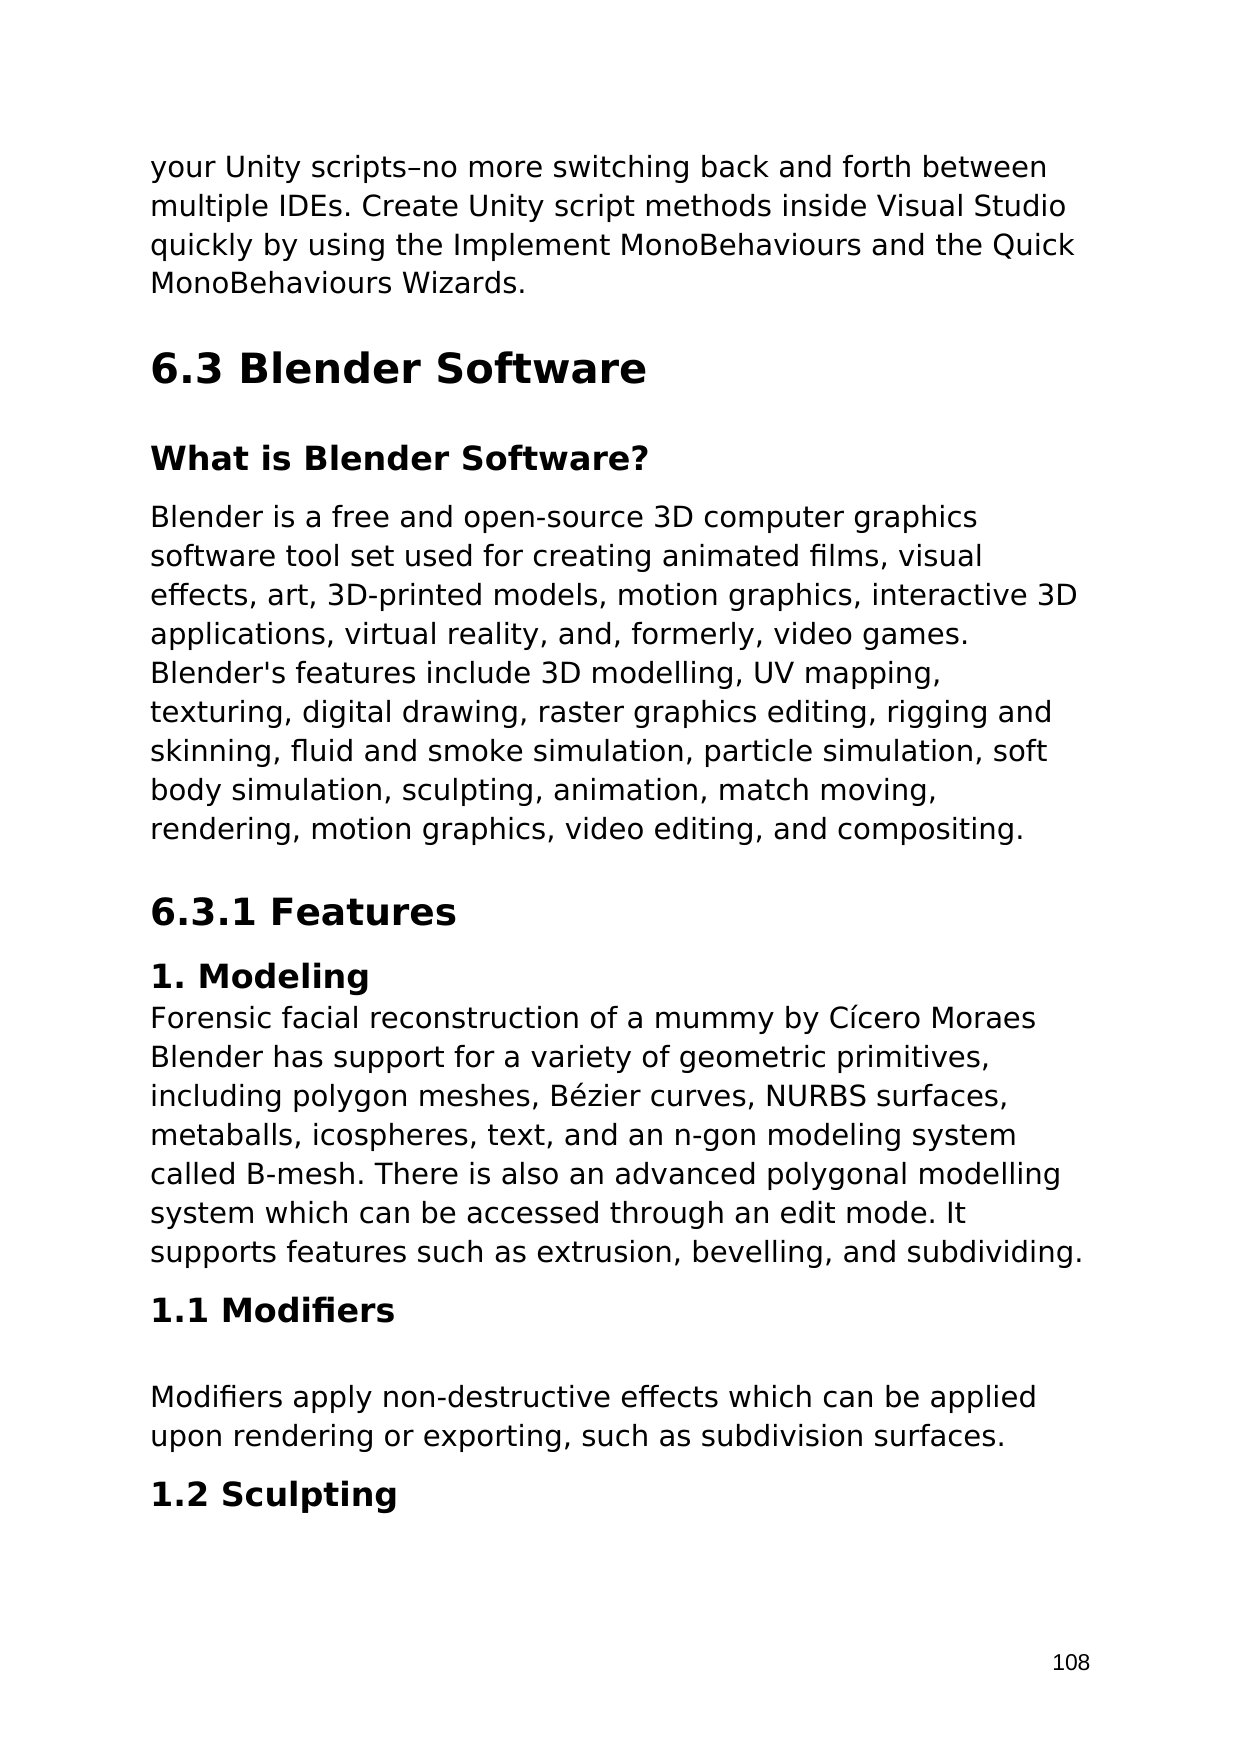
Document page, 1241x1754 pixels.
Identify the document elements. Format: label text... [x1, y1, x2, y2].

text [150, 150, 1090, 301]
text 6.3 Blender Software [150, 345, 1090, 393]
text Blender has support for a variety of geometric primitives, including polygon meshes, Bézier curves, NURBS surfaces, metaballs, icospheres, text, and an n-gon modeling system called B-mesh. There is also an advanced polygonal modelling system which can be accessed through an edit mode. It supports features such as extrusion, bevelling, and subdividing. [150, 1041, 1090, 1269]
text Blender is a free and open-source 3D computer graphics software tool set used for creating animated films, visual effects, art, 3D-printed models, motion graphics, interactive 3D applications, virtual reality, and, formerly, video games. Blender's features include 3D modelling, UV mapping, texturing, digital drawing, raster graphics editing, rigging and skinning, fluid and smoke simulation, particle simulation, soft body simulation, sculpting, animation, match moving, rendering, motion graphics, video editing, and compositing. [150, 501, 1090, 846]
text What is Blender Software? [150, 439, 1090, 478]
text Modifiers apply non-destructive effects which can be applied upon rendering or exporting, such as subdivision surfaces. [150, 1381, 1090, 1453]
text 1. Modeling [150, 957, 1090, 996]
text 1.1 Modifiers [150, 1291, 1090, 1330]
text 1.2 Sculpting [150, 1475, 1090, 1514]
text Forensic facial reconstruction of a mummy by Cícero Moraes [150, 1002, 1090, 1036]
text 6.3.1 Features [150, 890, 1090, 934]
